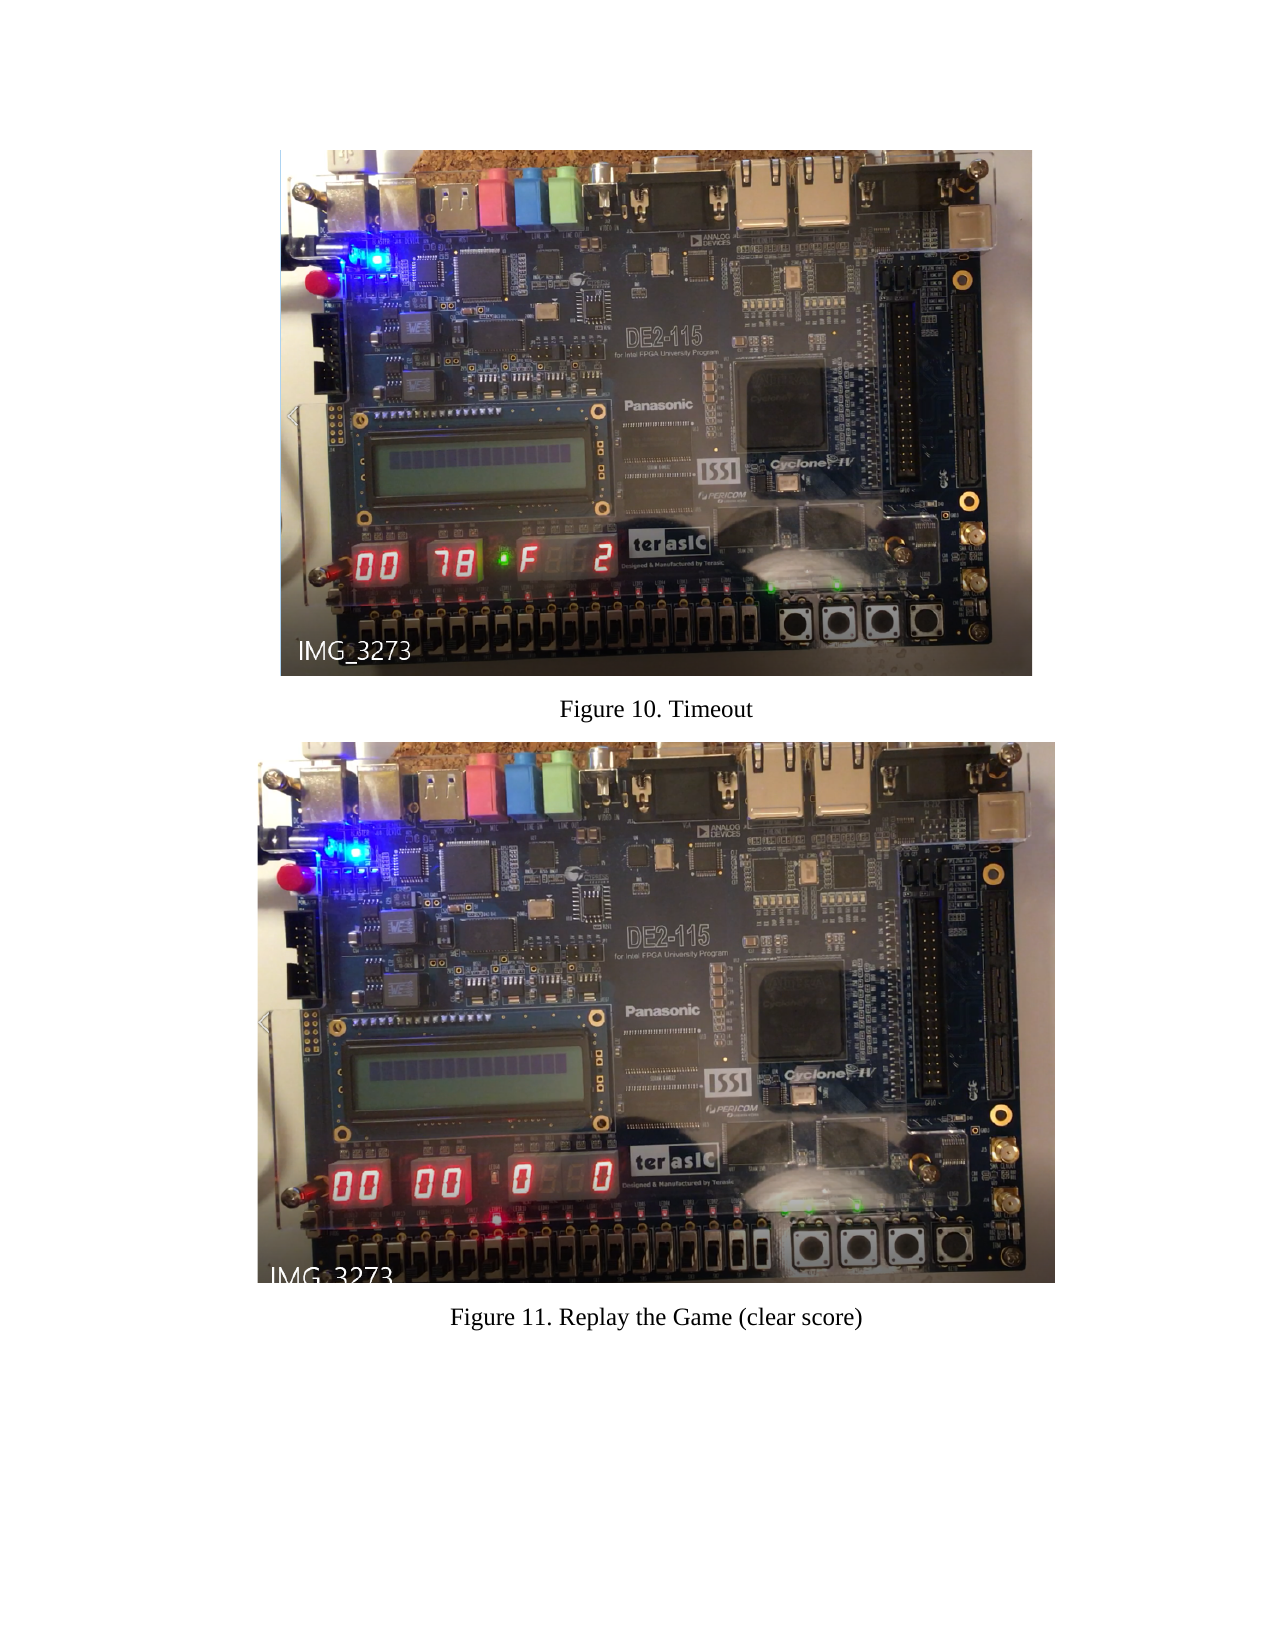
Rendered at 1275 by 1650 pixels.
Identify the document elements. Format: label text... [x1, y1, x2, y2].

picture [257, 742, 1055, 1283]
picture [280, 150, 1033, 676]
text Figure 10. Timeout [150, 694, 1125, 723]
text Figure 11. Replay the Game (clear score) [150, 1302, 1125, 1330]
